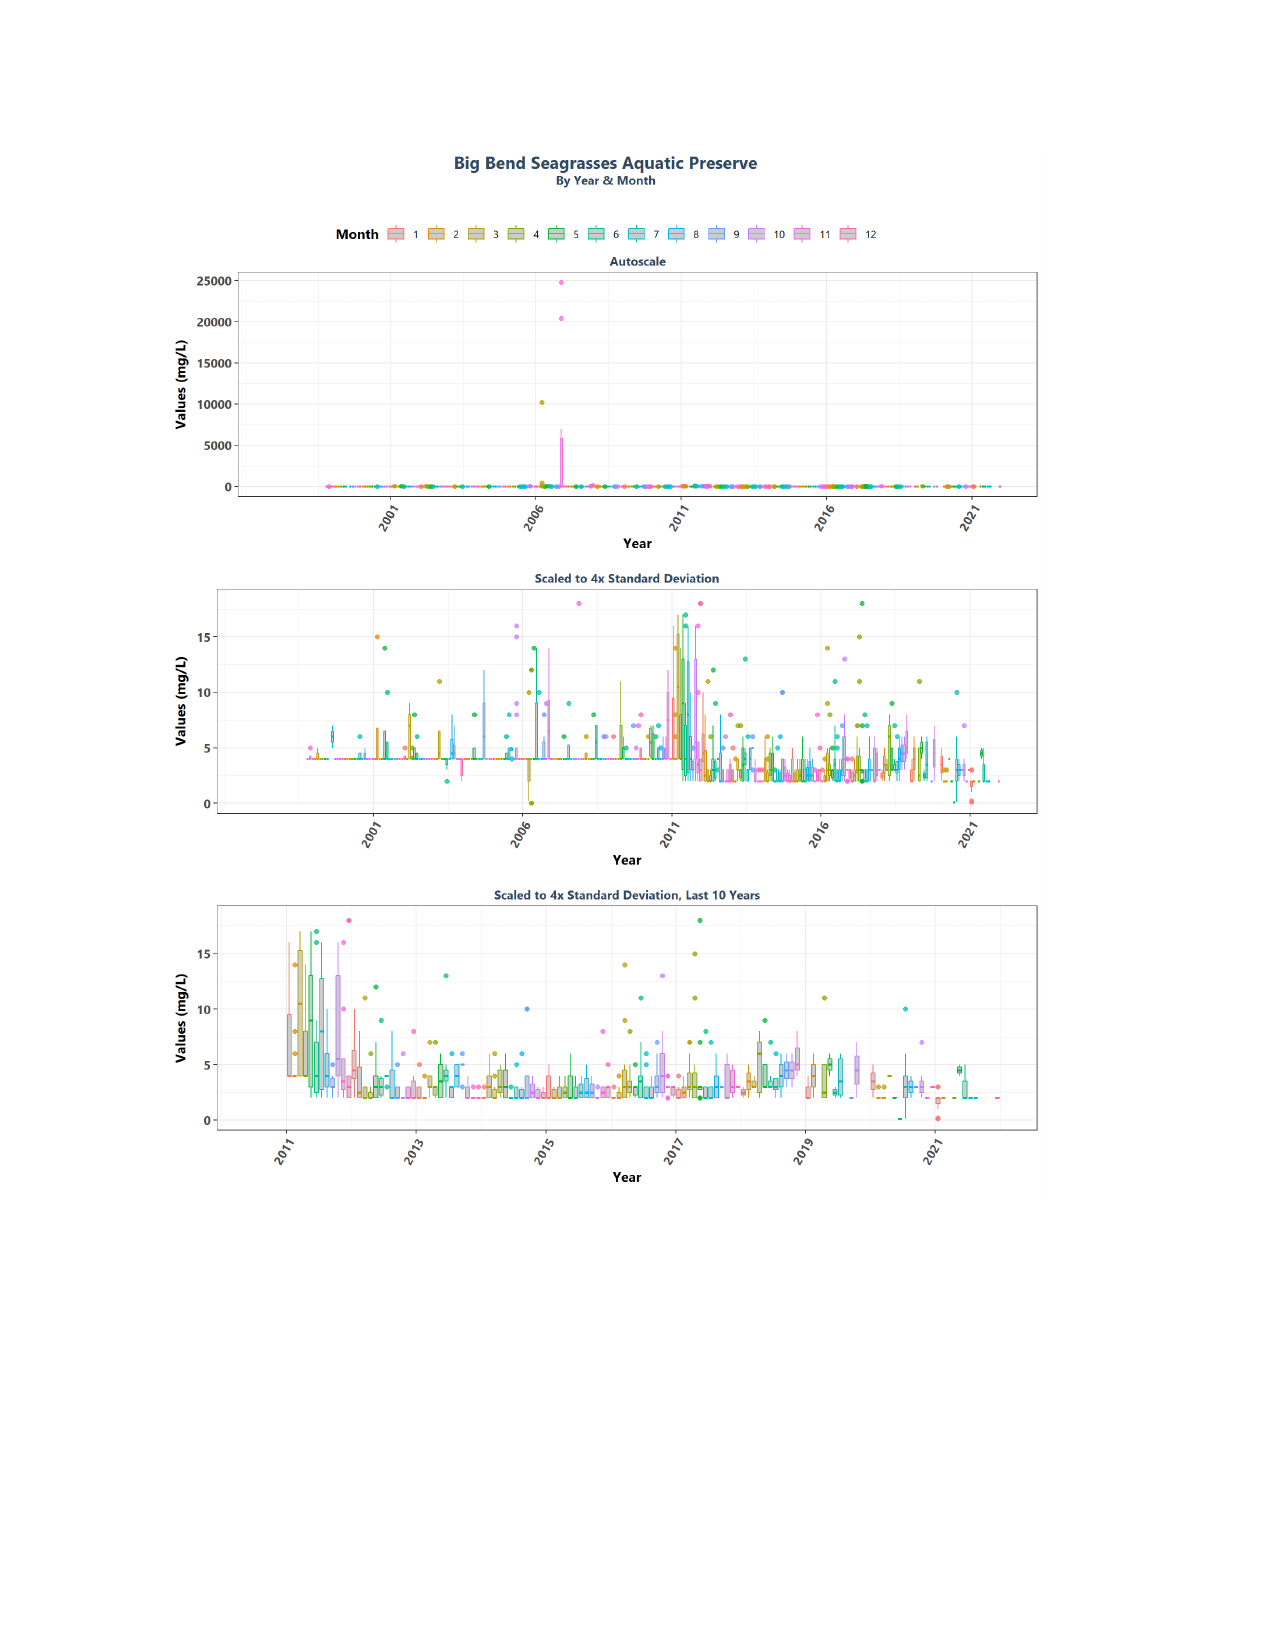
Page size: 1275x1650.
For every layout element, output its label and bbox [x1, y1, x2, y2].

picture [168, 150, 1044, 1200]
